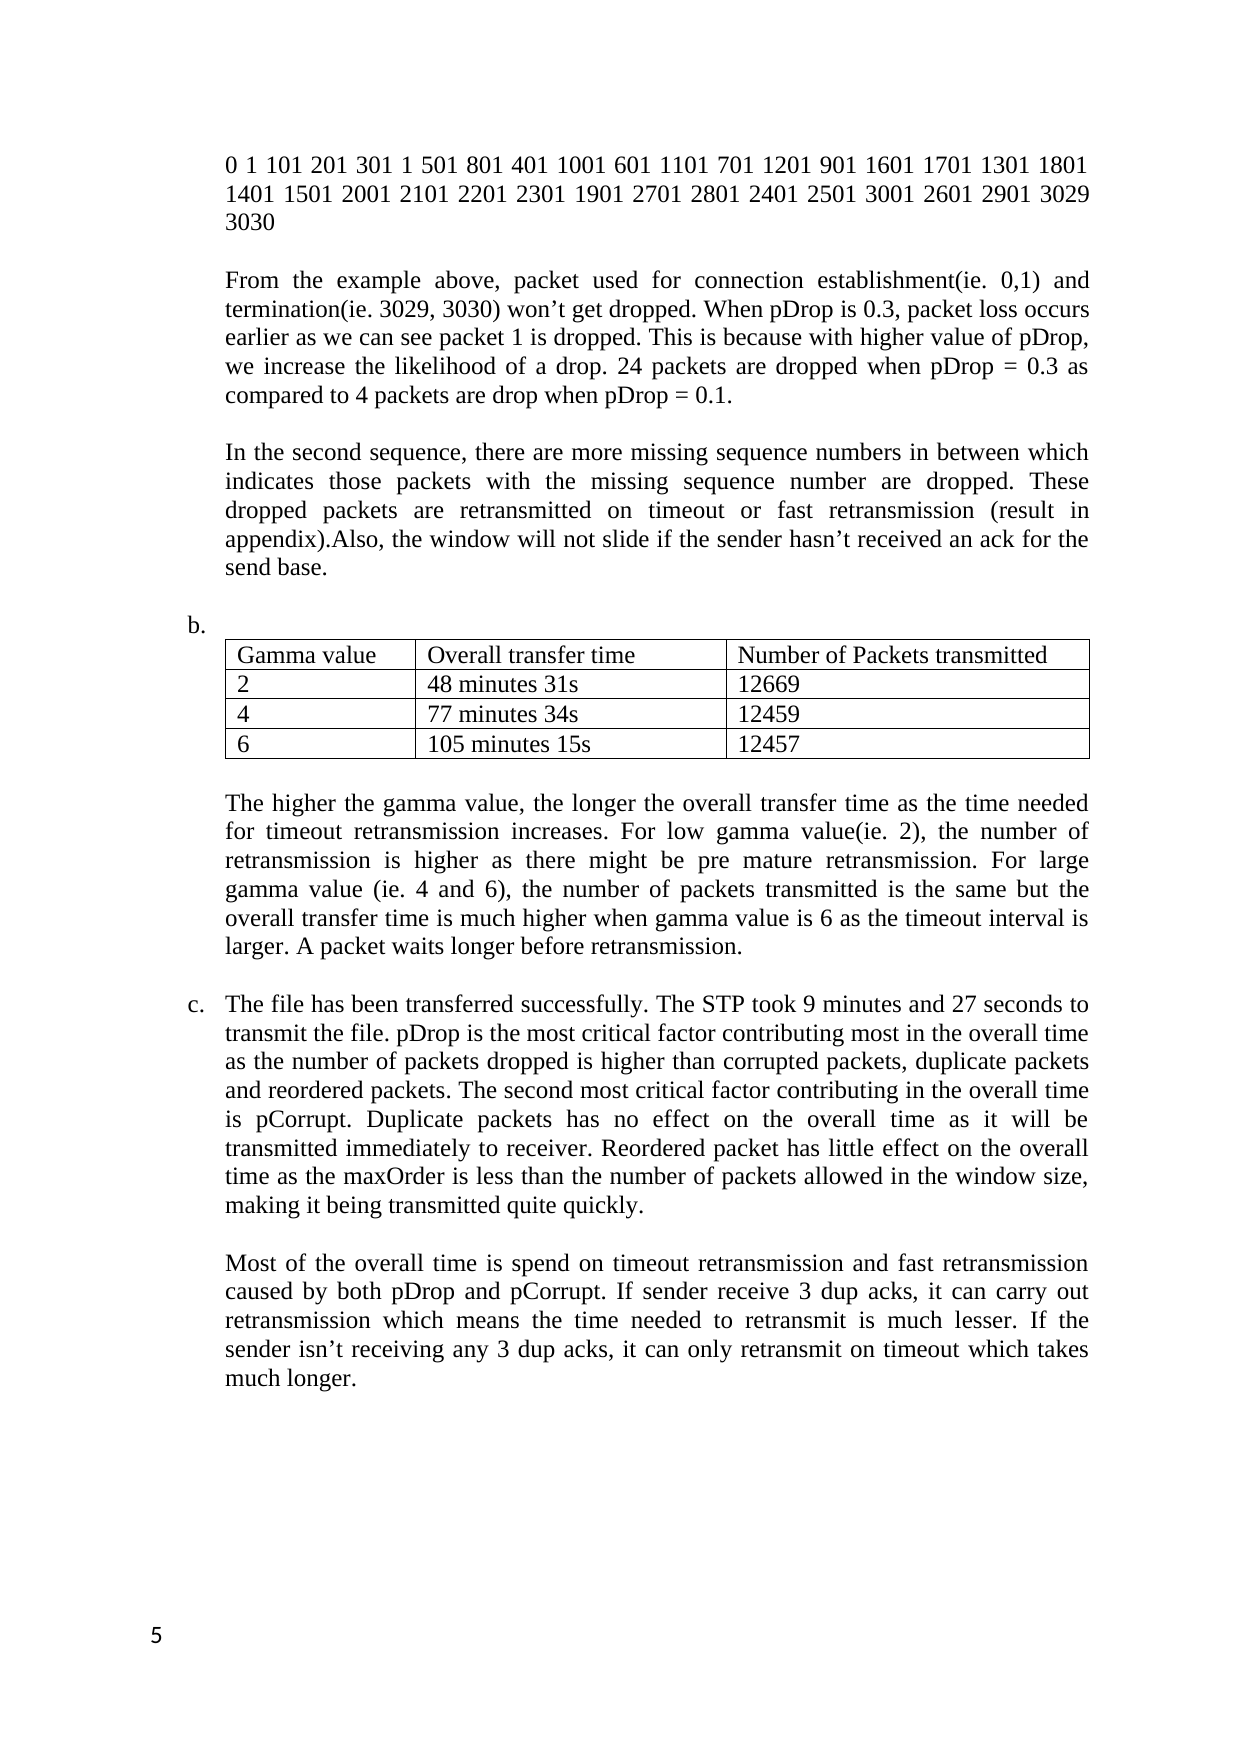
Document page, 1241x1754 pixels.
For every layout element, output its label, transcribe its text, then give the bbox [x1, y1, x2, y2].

table_header Number of Packets transmitted [727, 640, 1089, 668]
table_cell 6 [226, 729, 415, 758]
table_cell 12669 [727, 670, 1089, 698]
list From the example above, packet used for connection establishment(ie. 0,1) and termination(ie. 3029, 3030) won’t get dropped. When pDrop is 0.3, packet loss occurs earlier as we can see packet 1 is dropped. This is because with higher value of pDrop, we increase the likelihood of a drop. 24 packets are dropped when pDrop = 0.3 as compared to 4 packets are drop when pDrop = 0.1. [225, 265, 1090, 409]
table_cell 4 [226, 699, 415, 728]
table_header Overall transfer time [416, 640, 726, 668]
table_cell 12457 [727, 729, 1089, 758]
table_cell 2 [226, 670, 415, 698]
table_cell 48 minutes 31s [416, 670, 726, 698]
table_cell 77 minutes 34s [416, 699, 726, 728]
list 0 1 101 201 301 1 501 801 401 1001 601 1101 701 1201 901 1601 1701 1301 1801 1401 1501 2001 2101 2201 2301 1901 2701 2801 2401 2501 3001 2601 2901 3029 3030 [225, 150, 1090, 236]
table_cell 12459 [727, 699, 1089, 728]
table_header Gamma value [226, 640, 415, 668]
table_cell 105 minutes 15s [416, 729, 726, 758]
list The higher the gamma value, the longer the overall transfer time as the time needed for timeout retransmission increases. For low gamma value(ie. 2), the number of retransmission is higher as there might be pre mature retransmission. For large gamma value (ie. 4 and 6), the number of packets transmitted is the same but the overall transfer time is much higher when gamma value is 6 as the timeout interval is larger. A packet waits longer before retransmission. [225, 788, 1090, 960]
list Most of the overall time is spend on timeout retransmission and fast retransmission caused by both pDrop and pCorrupt. If sender receive 3 dup acks, it can carry out retransmission which means the time needed to retransmit is much lesser. If the sender isn’t receiving any 3 dup acks, it can only retransmit on timeout which takes much longer. [225, 1248, 1090, 1391]
list The file has been transferred successfully. The STP took 9 minutes and 27 seconds to transmit the file. pDrop is the most critical factor contributing most in the overall time as the number of packets dropped is higher than corrupted packets, duplicate packets and reordered packets. The second most critical factor contributing in the overall time is pCorrupt. Duplicate packets has no effect on the overall time as it will be transmitted immediately to receiver. Reordered packet has little effect on the overall time as the maxOrder is less than the number of packets allowed in the window size, making it being transmitted quite quickly. [187, 989, 1090, 1219]
list In the second sequence, there are more missing sequence numbers in between which indicates those packets with the missing sequence number are dropped. These dropped packets are retransmitted on timeout or fast retransmission (result in appendix).Also, the window will not slide if the sender hasn’t received an ack for the send base. [225, 437, 1090, 581]
